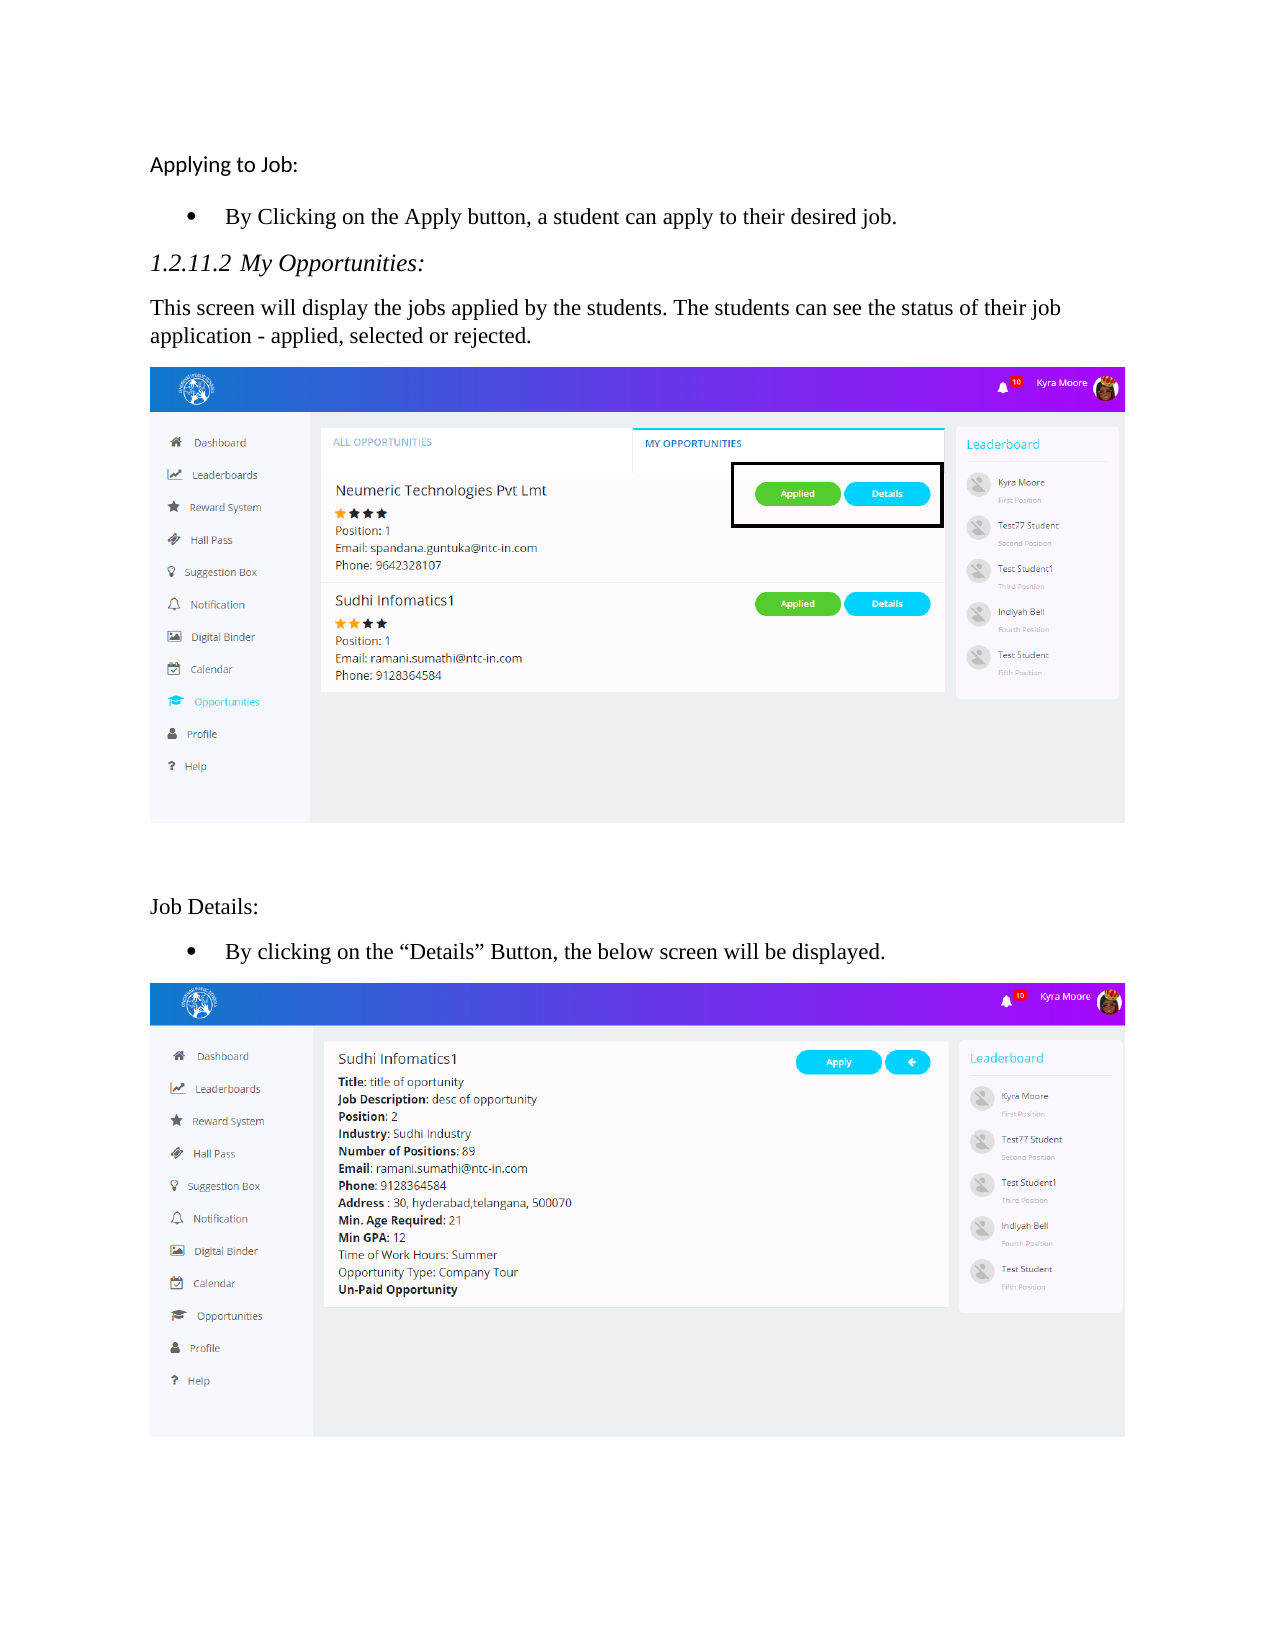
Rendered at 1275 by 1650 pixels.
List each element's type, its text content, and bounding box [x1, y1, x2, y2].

picture [150, 983, 1125, 1447]
subtitle My Opportunities: [150, 248, 1125, 277]
text Applying to Job: [150, 150, 1125, 178]
picture [150, 367, 1125, 829]
text This screen will display the jobs applied by the students. The students can see the status of their job application - applied, selected or rejected. [150, 294, 1125, 348]
list By Clicking on the Apply button, a student can apply to their desired job. [187, 203, 1125, 229]
text Job Details: [150, 893, 1125, 919]
list By clicking on the “Details” Button, the below screen will be displayed. [187, 938, 1125, 964]
